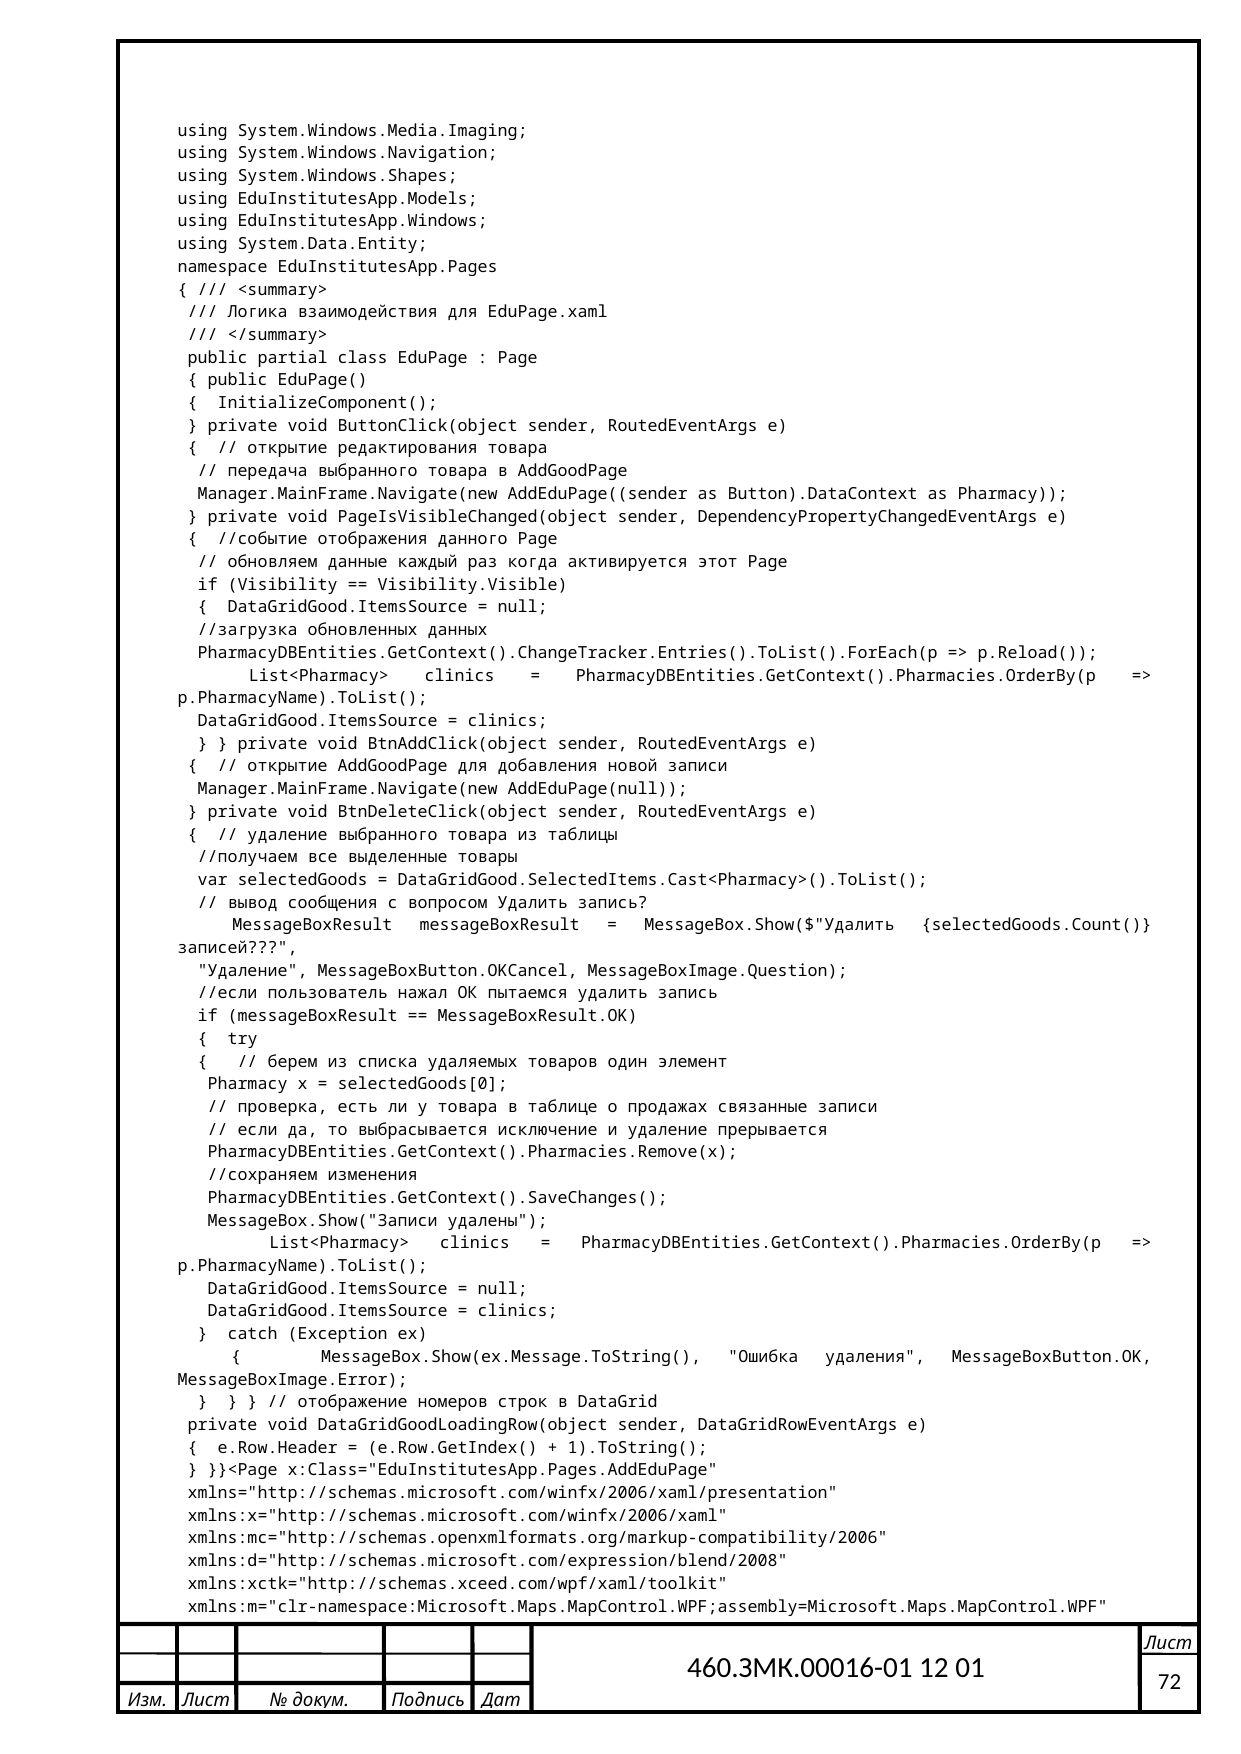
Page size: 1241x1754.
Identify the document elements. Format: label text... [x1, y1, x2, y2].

text // проверка, есть ли у товара в таблице о продажах связанные записи [177, 1094, 1152, 1117]
text List<Pharmacy> clinics = PharmacyDBEntities.GetContext().Pharmacies.OrderBy(p => p.PharmacyName).ToList(); [177, 1231, 1152, 1276]
text PharmacyDBEntities.GetContext().ChangeTracker.Entries().ToList().ForEach(p => p.Reload()); [177, 640, 1152, 663]
text { /// <summary> [177, 277, 1152, 300]
text namespace EduInstitutesApp.Pages [177, 254, 1152, 277]
text /// </summary> [177, 322, 1152, 345]
text public partial class EduPage : Page [177, 345, 1152, 368]
text } private void ButtonClick(object sender, RoutedEventArgs e) [177, 413, 1152, 436]
text using System.Windows.Navigation; [177, 141, 1152, 163]
text if (messageBoxResult == MessageBoxResult.OK) [177, 1004, 1152, 1026]
text } private void BtnDeleteClick(object sender, RoutedEventArgs e) [177, 799, 1152, 822]
text using EduInstitutesApp.Models; [177, 186, 1152, 209]
text using EduInstitutesApp.Windows; [177, 209, 1152, 232]
text using System.Windows.Media.Imaging; [177, 118, 1152, 141]
text { // берем из списка удаляемых товаров один элемент [177, 1049, 1152, 1072]
text { // открытие AddGoodPage для добавления новой записи [177, 754, 1152, 777]
text MessageBoxResult messageBoxResult = MessageBox.Show($"Удалить {selectedGoods.Count()} записей???", [177, 913, 1152, 958]
text // если да, то выбрасывается исключение и удаление прерывается [177, 1117, 1152, 1140]
text /// Логика взаимодействия для EduPage.xaml [177, 300, 1152, 322]
text xmlns:x="http://schemas.microsoft.com/winfx/2006/xaml" [177, 1503, 1152, 1526]
text // передача выбранного товара в AddGoodPage [177, 459, 1152, 481]
text if (Visibility == Visibility.Visible) [177, 572, 1152, 595]
text xmlns:m="clr-namespace:Microsoft.Maps.MapControl.WPF;assembly=Microsoft.Maps.MapControl.WPF" [177, 1594, 1152, 1617]
text Pharmacy x = selectedGoods[0]; [177, 1072, 1152, 1094]
text xmlns:xctk="http://schemas.xceed.com/wpf/xaml/toolkit" [177, 1571, 1152, 1594]
text //получаем все выделенные товары [177, 845, 1152, 867]
text { public EduPage() [177, 368, 1152, 391]
text // обновляем данные каждый раз когда активируется этот Page [177, 549, 1152, 572]
text "Удаление", MessageBoxButton.OKCancel, MessageBoxImage.Question); [177, 958, 1152, 981]
text PharmacyDBEntities.GetContext().Pharmacies.Remove(x); [177, 1140, 1152, 1163]
text } private void PageIsVisibleChanged(object sender, DependencyPropertyChangedEventArgs e) [177, 504, 1152, 527]
text DataGridGood.ItemsSource = clinics; [177, 708, 1152, 731]
text } } } // отображение номеров строк в DataGrid [177, 1390, 1152, 1412]
text //сохраняем изменения [177, 1163, 1152, 1185]
text MessageBox.Show("Записи удалены"); [177, 1208, 1152, 1231]
text List<Pharmacy> clinics = PharmacyDBEntities.GetContext().Pharmacies.OrderBy(p => p.PharmacyName).ToList(); [177, 663, 1152, 708]
text private void DataGridGoodLoadingRow(object sender, DataGridRowEventArgs e) [177, 1412, 1152, 1435]
text { MessageBox.Show(ex.Message.ToString(), "Ошибка удаления", MessageBoxButton.OK, MessageBoxImage.Error); [177, 1344, 1152, 1390]
text //если пользователь нажал ОК пытаемся удалить запись [177, 981, 1152, 1004]
text PharmacyDBEntities.GetContext().SaveChanges(); [177, 1185, 1152, 1208]
text { // удаление выбранного товара из таблицы [177, 822, 1152, 845]
text } catch (Exception ex) [177, 1322, 1152, 1344]
text xmlns="http://schemas.microsoft.com/winfx/2006/xaml/presentation" [177, 1481, 1152, 1503]
text Manager.MainFrame.Navigate(new AddEduPage((sender as Button).DataContext as Pharmacy)); [177, 481, 1152, 504]
text } } private void BtnAddClick(object sender, RoutedEventArgs e) [177, 731, 1152, 754]
text } }}<Page x:Class="EduInstitutesApp.Pages.AddEduPage" [177, 1458, 1152, 1481]
text { InitializeComponent(); [177, 391, 1152, 413]
text //загрузка обновленных данных [177, 618, 1152, 640]
text var selectedGoods = DataGridGood.SelectedItems.Cast<Pharmacy>().ToList(); [177, 867, 1152, 890]
text { // открытие редактирования товара [177, 436, 1152, 459]
text { try [177, 1026, 1152, 1049]
text { DataGridGood.ItemsSource = null; [177, 595, 1152, 618]
text using System.Windows.Shapes; [177, 163, 1152, 186]
text // вывод сообщения с вопросом Удалить запись? [177, 890, 1152, 913]
text xmlns:d="http://schemas.microsoft.com/expression/blend/2008" [177, 1549, 1152, 1571]
text { //событие отображения данного Page [177, 527, 1152, 549]
text DataGridGood.ItemsSource = clinics; [177, 1299, 1152, 1322]
text xmlns:mc="http://schemas.openxmlformats.org/markup-compatibility/2006" [177, 1526, 1152, 1549]
text using System.Data.Entity; [177, 232, 1152, 254]
text Manager.MainFrame.Navigate(new AddEduPage(null)); [177, 777, 1152, 799]
text { e.Row.Header = (e.Row.GetIndex() + 1).ToString(); [177, 1435, 1152, 1458]
text DataGridGood.ItemsSource = null; [177, 1276, 1152, 1299]
